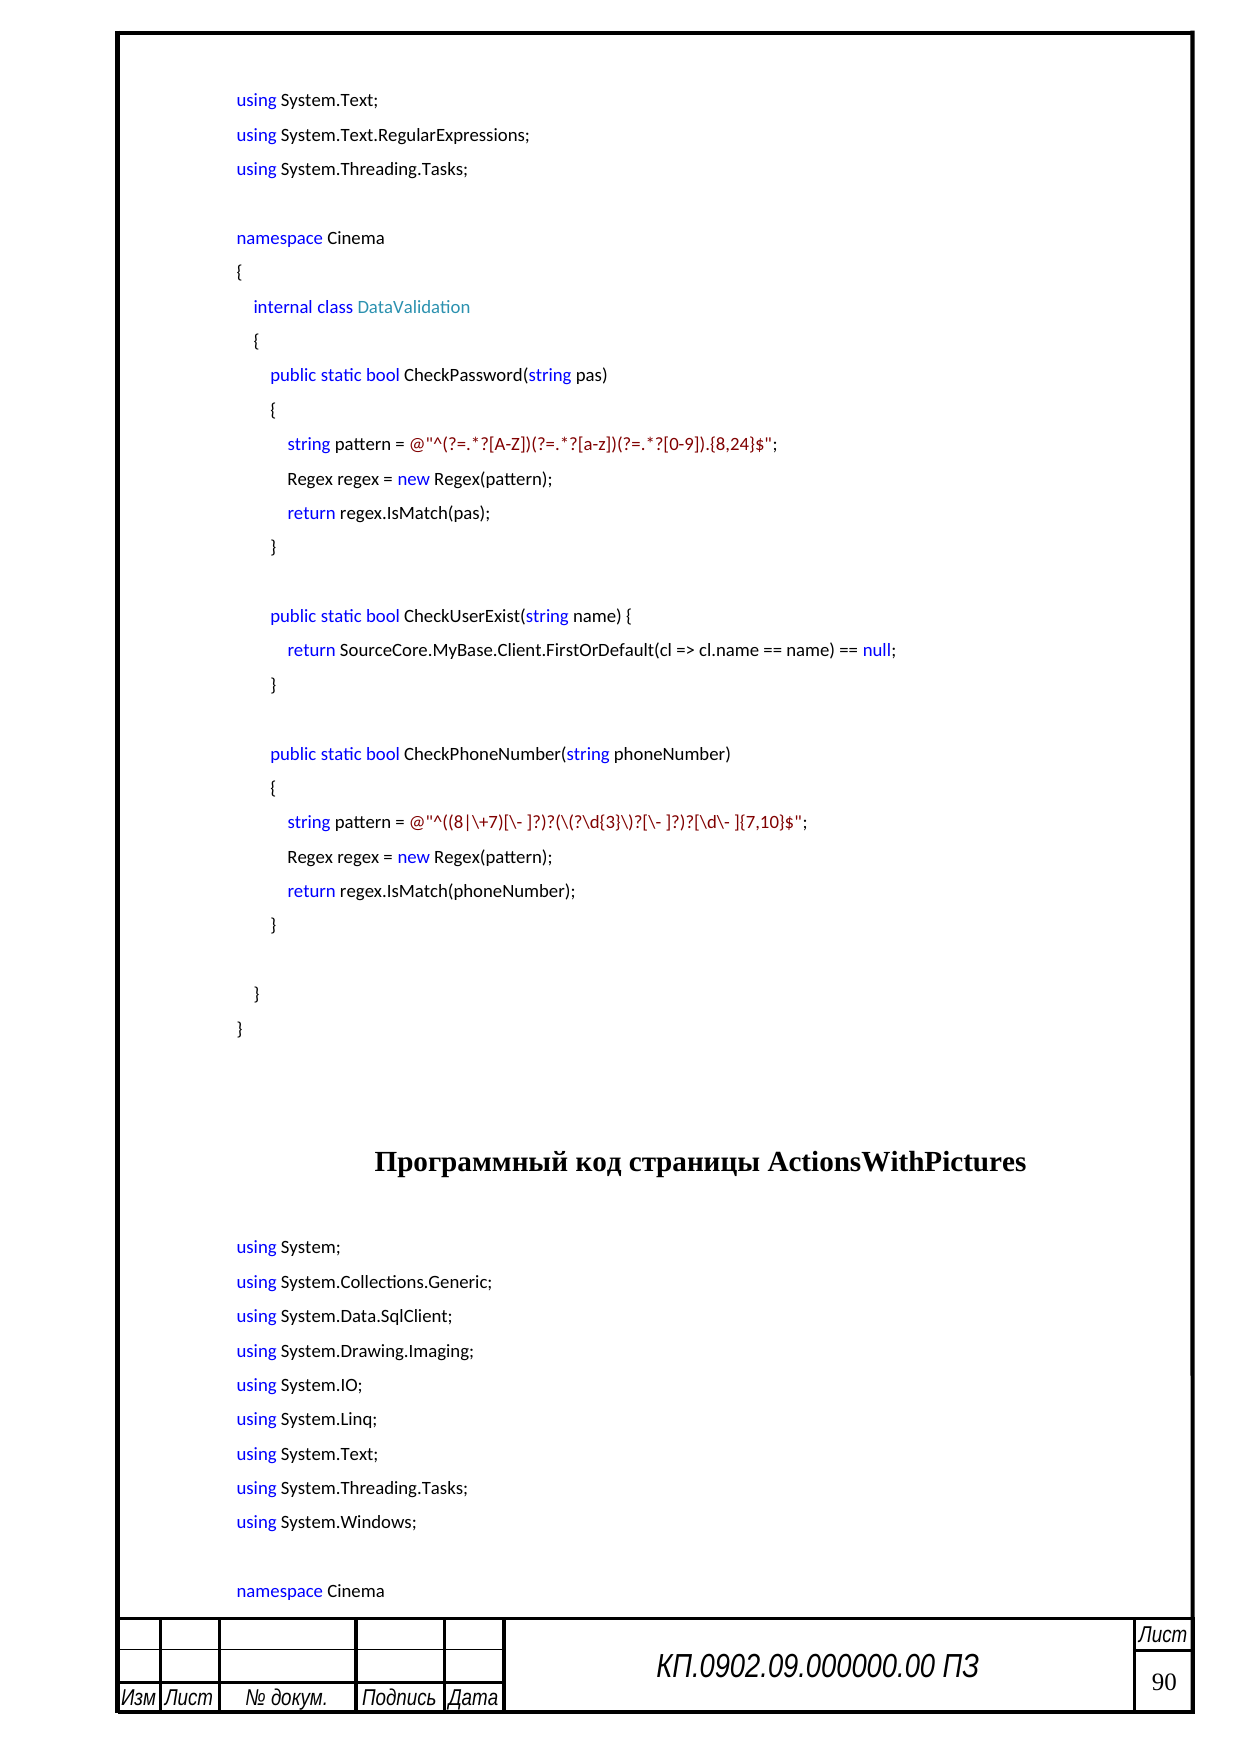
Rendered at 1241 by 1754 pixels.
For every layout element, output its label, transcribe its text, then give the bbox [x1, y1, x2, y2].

text return regex.IsMatch(pas); [148, 501, 1164, 524]
text { [148, 329, 1164, 352]
text Regex regex = new Regex(pattern); [148, 467, 1164, 490]
text using System.Threading.Tasks; [148, 157, 1164, 180]
text using System.Drawing.Imaging; [148, 1339, 1164, 1362]
text using System.Threading.Tasks; [148, 1476, 1164, 1499]
text public static bool CheckPassword(string pas) [148, 364, 1164, 387]
text { [148, 261, 1164, 283]
text return regex.IsMatch(phoneNumber); [148, 879, 1164, 902]
text namespace Cinema [148, 226, 1164, 249]
text using System.Linq; [148, 1408, 1164, 1431]
text string pattern = @"^(?=.*?[A-Z])(?=.*?[a-z])(?=.*?[0-9]).{8,24}$"; [148, 432, 1164, 455]
text public static bool CheckPhoneNumber(string phoneNumber) [148, 742, 1164, 765]
text } [148, 914, 1164, 937]
text } [148, 536, 1164, 558]
text string pattern = @"^((8|\+7)[\- ]?)?(\(?\d{3}\)?[\- ]?)?[\d\- ]{7,10}$"; [148, 811, 1164, 833]
text using System.Data.SqlClient; [148, 1304, 1164, 1327]
text internal class DataValidation [148, 295, 1164, 318]
text public static bool CheckUserExist(string name) { [148, 604, 1164, 627]
text using System.Windows; [148, 1511, 1164, 1534]
text using System.Text; [148, 89, 1164, 112]
text Regex regex = new Regex(pattern); [148, 845, 1164, 868]
text Программный код страницы ActionsWithPictures [236, 1144, 1164, 1177]
text } [148, 673, 1164, 696]
text return SourceCore.MyBase.Client.FirstOrDefault(cl => cl.name == name) == null; [148, 639, 1164, 662]
text } [148, 1017, 1164, 1040]
text { [148, 776, 1164, 799]
text using System.Collections.Generic; [148, 1270, 1164, 1293]
text using System.Text.RegularExpressions; [148, 123, 1164, 146]
text using System.Text; [148, 1442, 1164, 1465]
text using System; [148, 1236, 1164, 1259]
text } [148, 982, 1164, 1005]
text namespace Cinema [148, 1579, 1164, 1602]
text { [148, 398, 1164, 421]
text using System.IO; [148, 1373, 1164, 1396]
